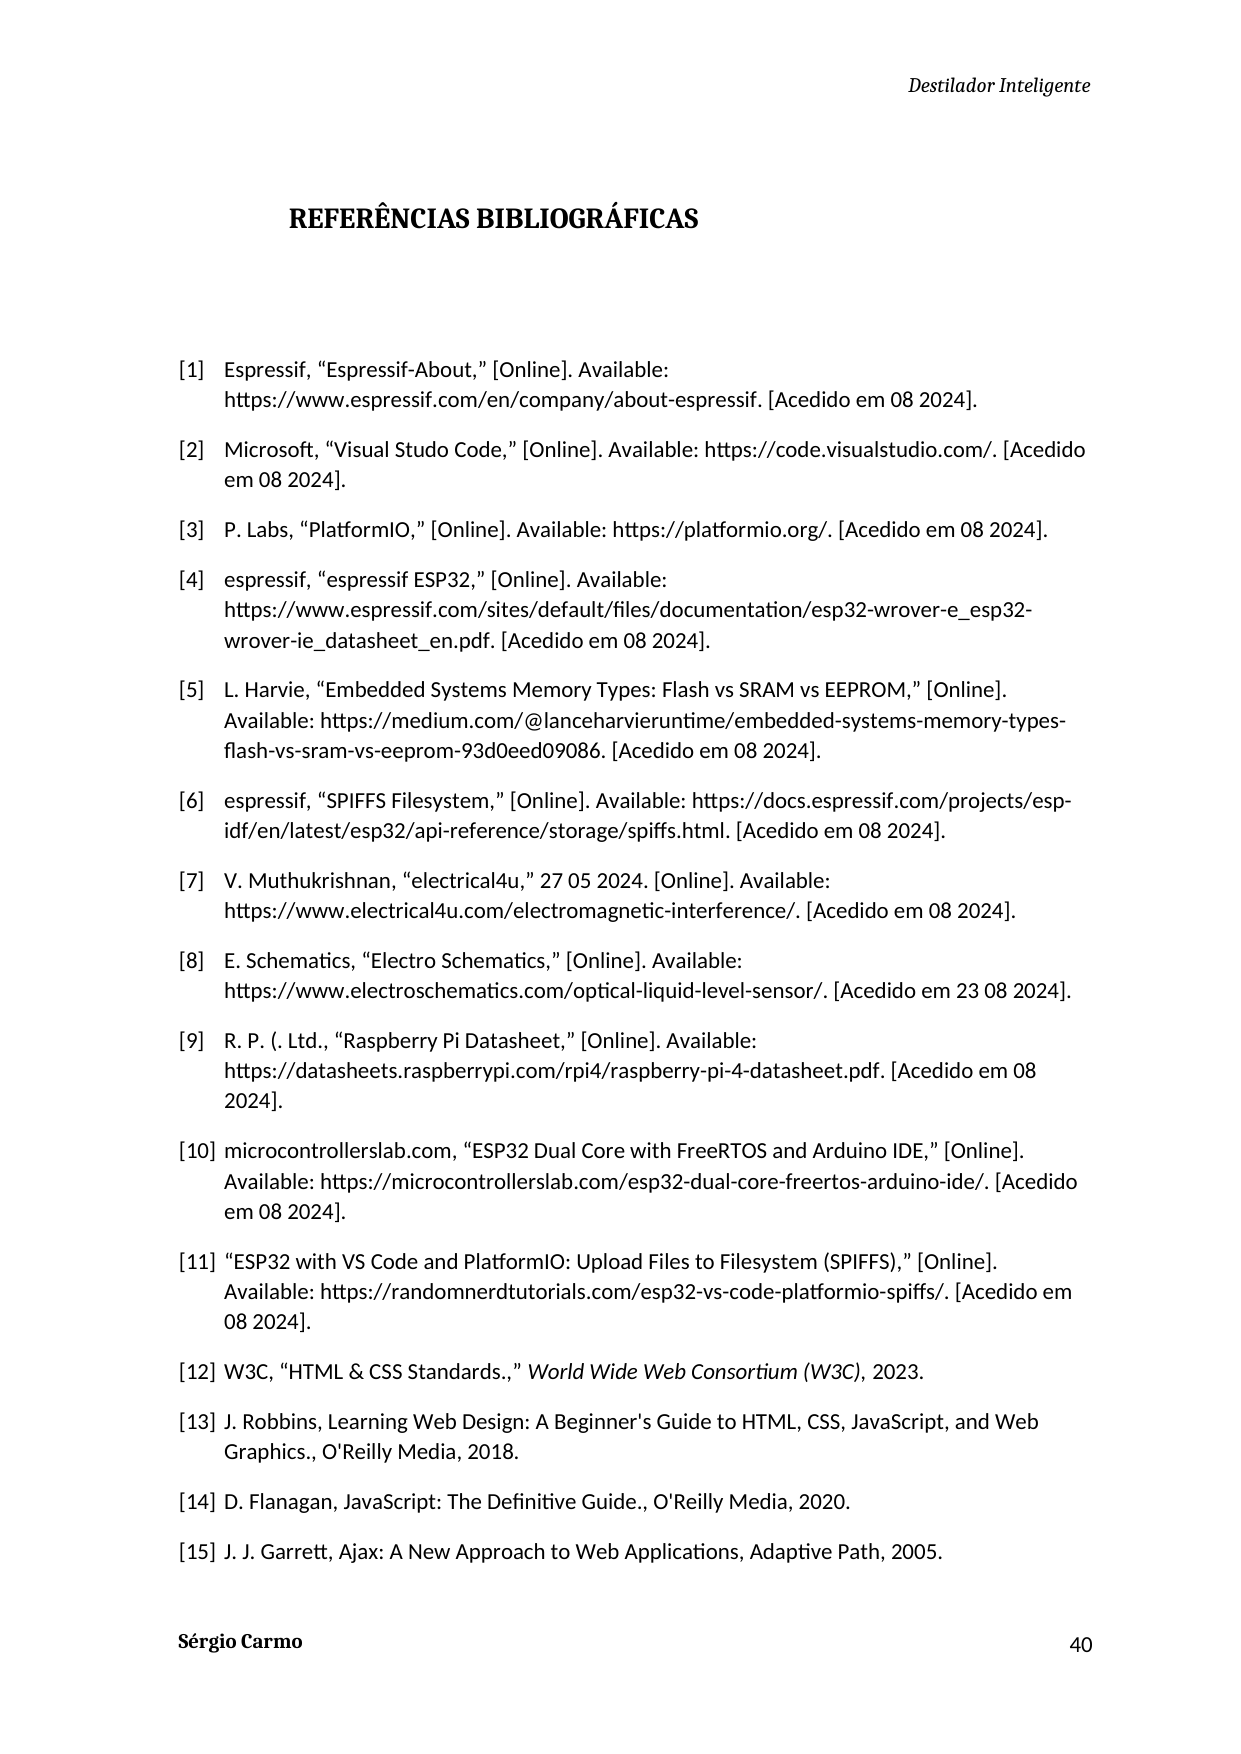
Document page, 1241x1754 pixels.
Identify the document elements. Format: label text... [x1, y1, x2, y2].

list REFERÊNCIAS BIBLIOGRÁFICAS [288, 202, 1092, 236]
